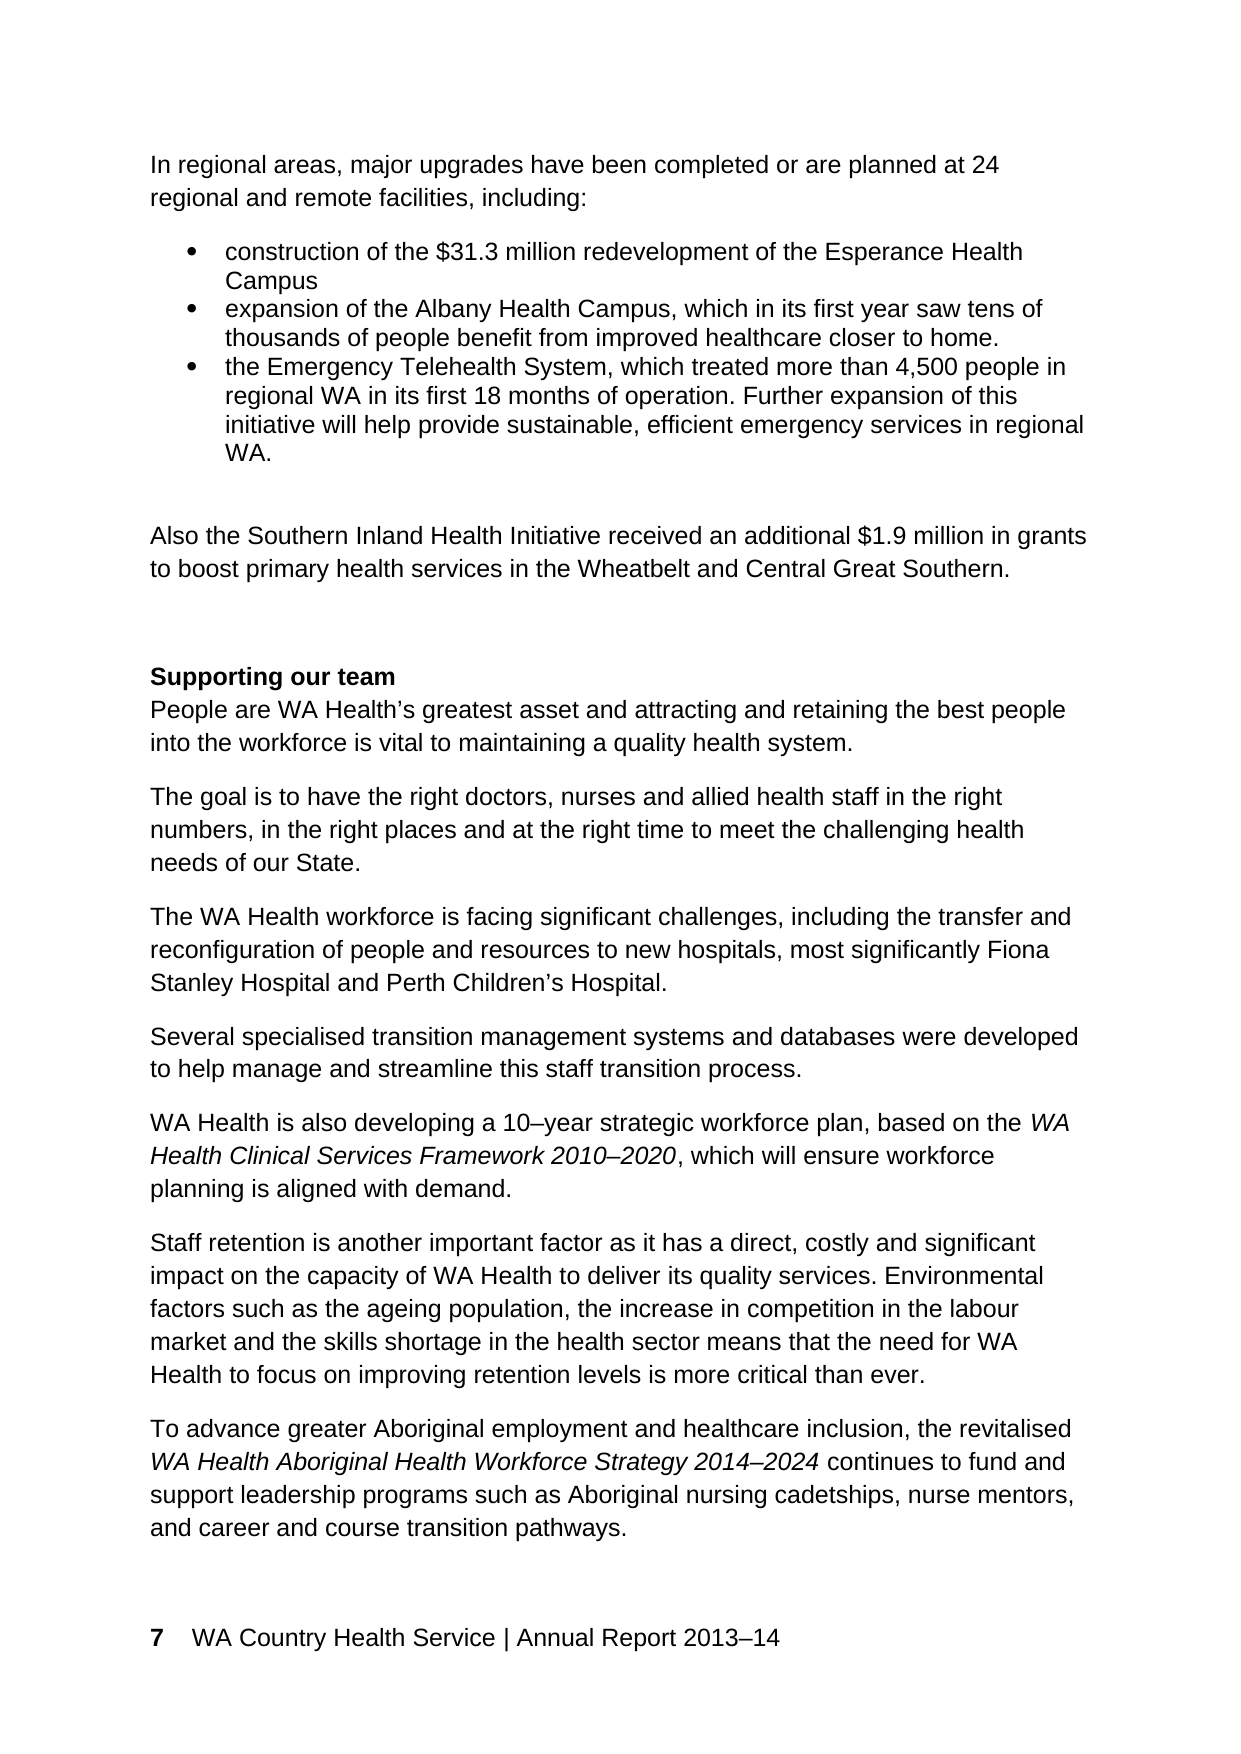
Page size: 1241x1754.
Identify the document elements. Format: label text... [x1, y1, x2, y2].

text In regional areas, major upgrades have been completed or are planned at 24 regional and remote facilities, including: [150, 150, 1090, 212]
list construction of the $31.3 million redevelopment of the Esperance Health Campus [187, 237, 1090, 294]
text The goal is to have the right doctors, nurses and allied health staff in the right numbers, in the right places and at the right time to meet the challenging health needs of our State. [150, 782, 1090, 876]
text To advance greater Aboriginal employment and healthcare inclusion, the revitalised WA Health Aboriginal Health Workforce Strategy 2014–2024 continues to fund and support leadership programs such as Aboriginal nursing cadetships, nurse mentors, and career and course transition pathways. [150, 1414, 1090, 1542]
text Supporting our team [150, 662, 1090, 691]
text The WA Health workforce is facing significant challenges, including the transfer and reconfiguration of people and resources to new hospitals, most significantly Fiona Stanley Hospital and Perth Children’s Hospital. [150, 902, 1090, 996]
text WA Health is also developing a 10–year strategic workforce plan, based on the WA Health Clinical Services Framework 2010–2020, which will ensure workforce planning is aligned with demand. [150, 1108, 1090, 1203]
text Several specialised transition management systems and databases were developed to help manage and streamline this staff transition process. [150, 1021, 1090, 1083]
list expansion of the Albany Health Campus, which in its first year saw tens of thousands of people benefit from improved healthcare closer to home. [187, 294, 1090, 352]
text Staff retention is another important factor as it has a direct, costly and significant impact on the capacity of WA Health to deliver its quality services. Environmental factors such as the ageing population, the increase in competition in the labour market and the skills shortage in the health sector means that the need for WA Health to focus on improving retention levels is more critical than ever. [150, 1228, 1090, 1389]
text People are WA Health’s greatest asset and attracting and retaining the best people into the workforce is vital to maintaining a quality health system. [150, 695, 1090, 757]
list the Emergency Telehealth System, which treated more than 4,500 people in regional WA in its first 18 months of operation. Further expansion of this initiative will help provide sustainable, efficient emergency services in regional WA. [187, 352, 1090, 467]
text Also the Southern Inland Health Initiative received an additional $1.9 million in grants to boost primary health services in the Wheatbelt and Central Great Southern. [150, 521, 1090, 583]
